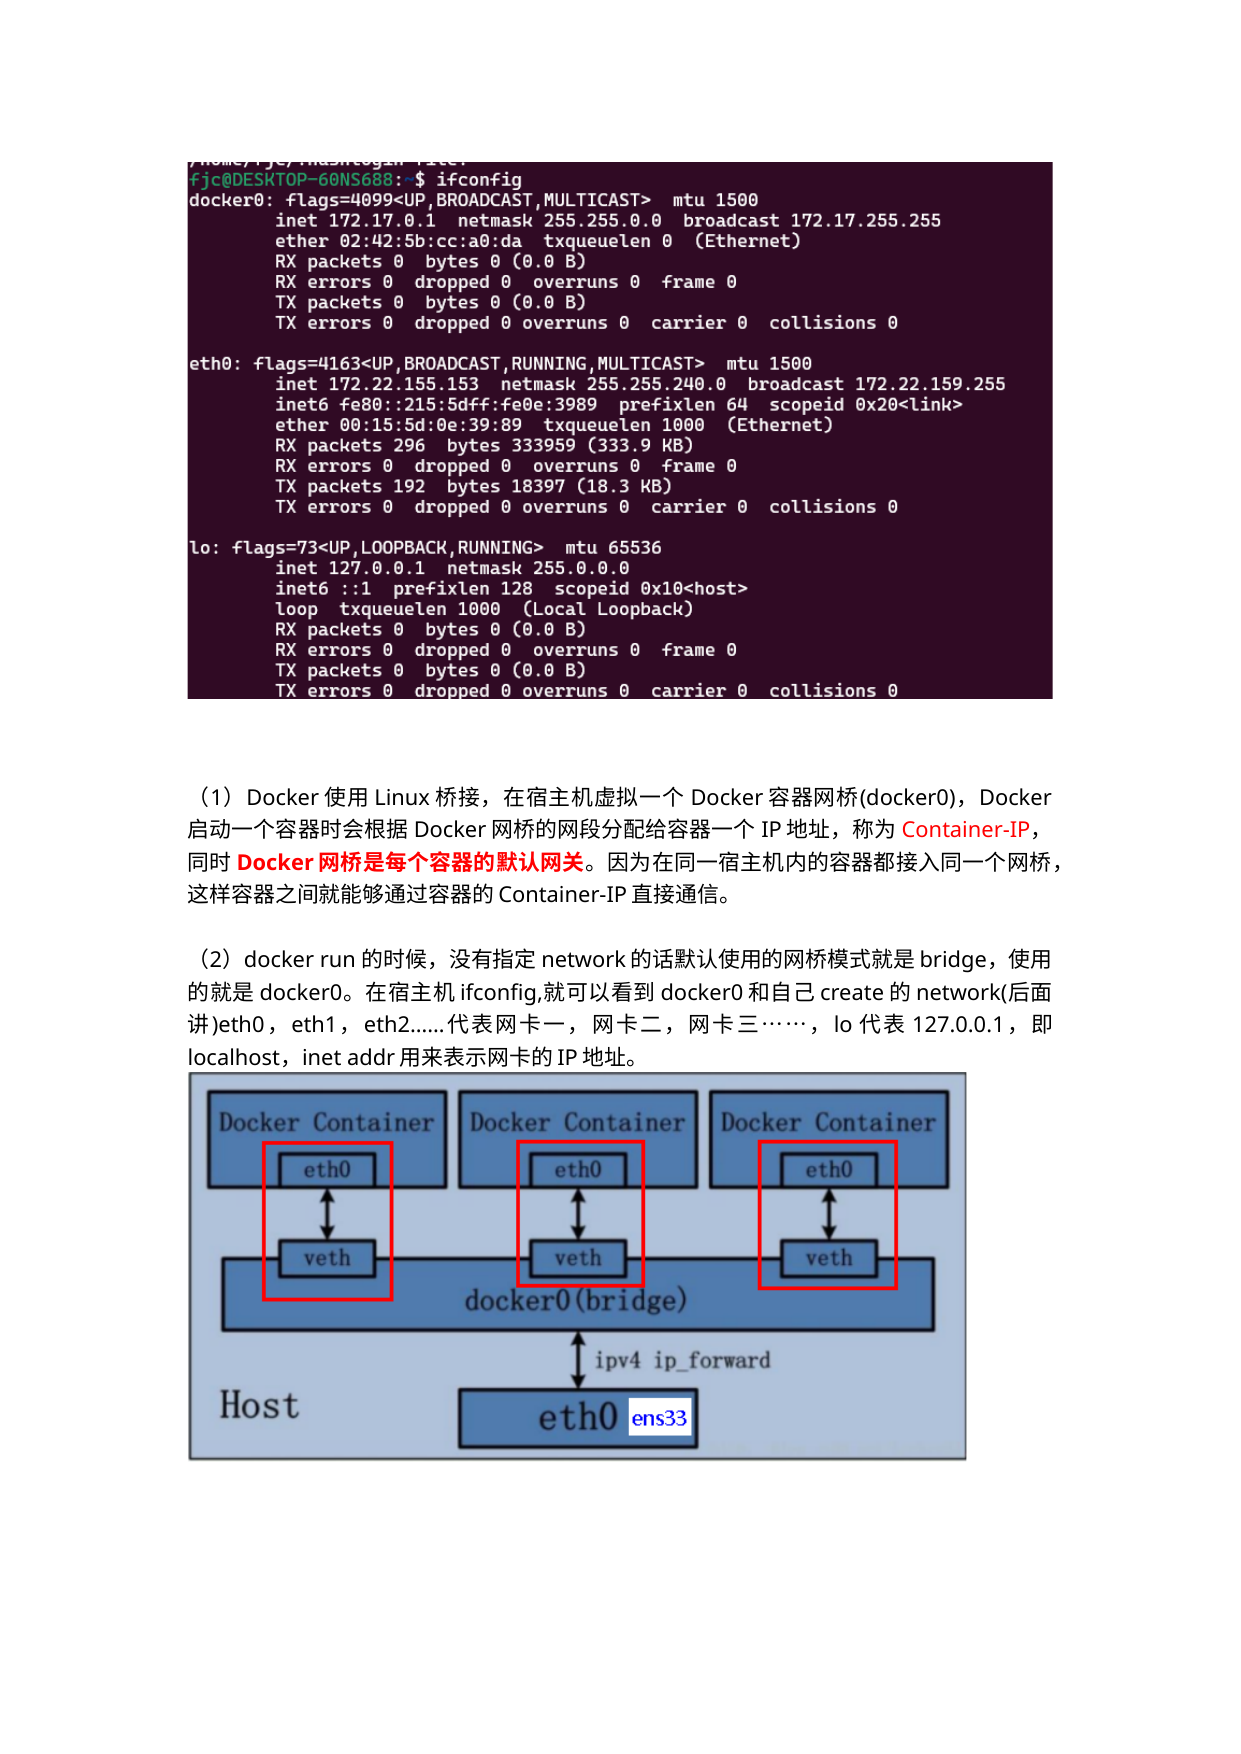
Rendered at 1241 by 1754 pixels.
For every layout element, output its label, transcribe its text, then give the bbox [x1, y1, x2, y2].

text （2）docker run 的时候，没有指定network的话默认使用的网桥模式就是bridge，使用的就是docker0。在宿主机ifconfig,就可以看到docker0和自己create的network(后面讲)eth0，eth1，eth2……代表网卡一，网卡二，网卡三……，lo代表127.0.0.1，即localhost，inet addr用来表示网卡的IP地址。 [187, 942, 1053, 1072]
picture [187, 162, 1053, 699]
text （1）Docker使用Linux桥接，在宿主机虚拟一个Docker容器网桥(docker0)，Docker启动一个容器时会根据Docker网桥的网段分配给容器一个IP地址，称为Container-IP，同时Docker网桥是每个容器的默认网关。因为在同一宿主机内的容器都接入同一个网桥，这样容器之间就能够通过容器的Container-IP直接通信。 [187, 779, 1053, 909]
picture [187, 1072, 967, 1462]
